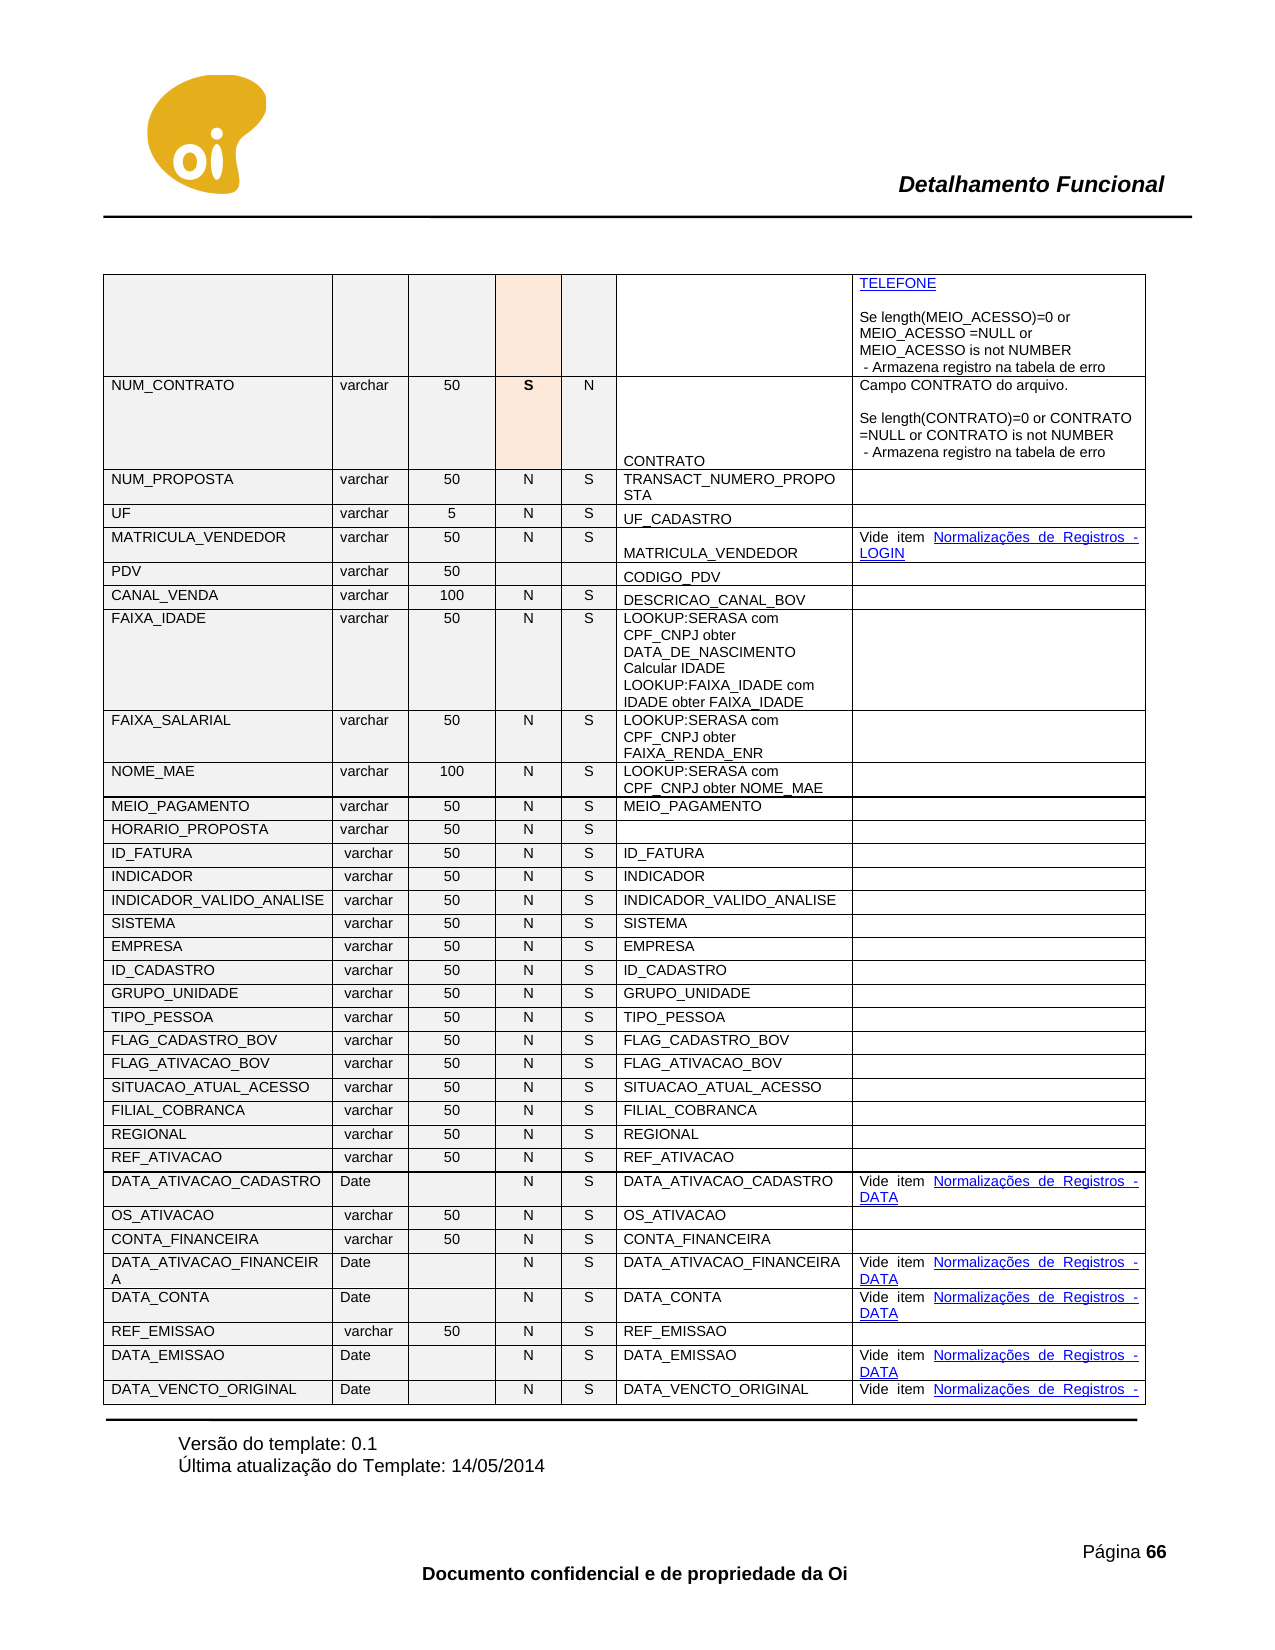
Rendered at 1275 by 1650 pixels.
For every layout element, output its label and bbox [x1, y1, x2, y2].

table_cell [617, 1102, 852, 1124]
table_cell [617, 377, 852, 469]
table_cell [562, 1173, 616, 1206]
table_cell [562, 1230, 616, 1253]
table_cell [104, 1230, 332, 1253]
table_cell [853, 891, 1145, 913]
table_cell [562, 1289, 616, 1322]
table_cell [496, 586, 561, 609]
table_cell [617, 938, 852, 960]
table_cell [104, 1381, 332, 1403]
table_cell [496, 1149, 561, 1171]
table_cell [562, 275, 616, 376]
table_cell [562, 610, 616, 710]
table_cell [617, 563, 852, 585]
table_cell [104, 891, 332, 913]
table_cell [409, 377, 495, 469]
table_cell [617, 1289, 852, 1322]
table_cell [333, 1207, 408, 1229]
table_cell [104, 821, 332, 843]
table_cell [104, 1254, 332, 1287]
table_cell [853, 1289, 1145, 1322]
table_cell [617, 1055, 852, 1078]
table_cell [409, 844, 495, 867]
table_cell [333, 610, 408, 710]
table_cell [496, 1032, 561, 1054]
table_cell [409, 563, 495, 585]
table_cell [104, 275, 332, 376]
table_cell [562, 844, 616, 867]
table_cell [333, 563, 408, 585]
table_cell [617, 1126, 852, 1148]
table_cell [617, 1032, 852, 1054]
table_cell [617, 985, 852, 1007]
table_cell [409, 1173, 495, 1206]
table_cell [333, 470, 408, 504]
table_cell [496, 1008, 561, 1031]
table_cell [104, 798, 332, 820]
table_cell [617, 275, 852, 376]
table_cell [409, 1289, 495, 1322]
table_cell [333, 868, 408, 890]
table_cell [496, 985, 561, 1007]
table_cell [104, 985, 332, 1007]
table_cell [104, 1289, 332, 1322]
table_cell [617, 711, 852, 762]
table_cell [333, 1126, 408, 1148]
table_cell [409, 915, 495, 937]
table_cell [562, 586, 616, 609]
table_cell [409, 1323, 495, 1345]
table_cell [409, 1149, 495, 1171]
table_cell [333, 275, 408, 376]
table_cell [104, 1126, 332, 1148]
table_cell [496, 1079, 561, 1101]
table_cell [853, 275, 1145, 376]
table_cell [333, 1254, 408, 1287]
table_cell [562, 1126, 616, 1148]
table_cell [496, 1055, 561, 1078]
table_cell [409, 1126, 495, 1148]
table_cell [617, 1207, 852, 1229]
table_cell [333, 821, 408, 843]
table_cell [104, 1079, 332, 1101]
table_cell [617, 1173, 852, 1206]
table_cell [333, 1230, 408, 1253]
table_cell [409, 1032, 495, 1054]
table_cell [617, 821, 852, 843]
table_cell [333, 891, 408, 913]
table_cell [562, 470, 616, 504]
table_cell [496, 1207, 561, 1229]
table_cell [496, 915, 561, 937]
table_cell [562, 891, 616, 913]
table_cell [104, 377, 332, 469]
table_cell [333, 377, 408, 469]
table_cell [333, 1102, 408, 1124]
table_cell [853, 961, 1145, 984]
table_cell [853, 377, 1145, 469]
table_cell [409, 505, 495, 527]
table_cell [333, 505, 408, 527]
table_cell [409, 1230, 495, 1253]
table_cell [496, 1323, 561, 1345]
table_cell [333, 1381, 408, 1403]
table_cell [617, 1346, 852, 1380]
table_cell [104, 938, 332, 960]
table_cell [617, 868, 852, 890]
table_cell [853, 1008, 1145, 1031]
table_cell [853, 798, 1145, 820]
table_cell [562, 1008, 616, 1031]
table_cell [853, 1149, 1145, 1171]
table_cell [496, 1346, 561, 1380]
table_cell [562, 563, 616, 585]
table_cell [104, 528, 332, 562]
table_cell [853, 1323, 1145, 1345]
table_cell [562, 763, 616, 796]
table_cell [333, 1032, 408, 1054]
picture [147, 75, 267, 194]
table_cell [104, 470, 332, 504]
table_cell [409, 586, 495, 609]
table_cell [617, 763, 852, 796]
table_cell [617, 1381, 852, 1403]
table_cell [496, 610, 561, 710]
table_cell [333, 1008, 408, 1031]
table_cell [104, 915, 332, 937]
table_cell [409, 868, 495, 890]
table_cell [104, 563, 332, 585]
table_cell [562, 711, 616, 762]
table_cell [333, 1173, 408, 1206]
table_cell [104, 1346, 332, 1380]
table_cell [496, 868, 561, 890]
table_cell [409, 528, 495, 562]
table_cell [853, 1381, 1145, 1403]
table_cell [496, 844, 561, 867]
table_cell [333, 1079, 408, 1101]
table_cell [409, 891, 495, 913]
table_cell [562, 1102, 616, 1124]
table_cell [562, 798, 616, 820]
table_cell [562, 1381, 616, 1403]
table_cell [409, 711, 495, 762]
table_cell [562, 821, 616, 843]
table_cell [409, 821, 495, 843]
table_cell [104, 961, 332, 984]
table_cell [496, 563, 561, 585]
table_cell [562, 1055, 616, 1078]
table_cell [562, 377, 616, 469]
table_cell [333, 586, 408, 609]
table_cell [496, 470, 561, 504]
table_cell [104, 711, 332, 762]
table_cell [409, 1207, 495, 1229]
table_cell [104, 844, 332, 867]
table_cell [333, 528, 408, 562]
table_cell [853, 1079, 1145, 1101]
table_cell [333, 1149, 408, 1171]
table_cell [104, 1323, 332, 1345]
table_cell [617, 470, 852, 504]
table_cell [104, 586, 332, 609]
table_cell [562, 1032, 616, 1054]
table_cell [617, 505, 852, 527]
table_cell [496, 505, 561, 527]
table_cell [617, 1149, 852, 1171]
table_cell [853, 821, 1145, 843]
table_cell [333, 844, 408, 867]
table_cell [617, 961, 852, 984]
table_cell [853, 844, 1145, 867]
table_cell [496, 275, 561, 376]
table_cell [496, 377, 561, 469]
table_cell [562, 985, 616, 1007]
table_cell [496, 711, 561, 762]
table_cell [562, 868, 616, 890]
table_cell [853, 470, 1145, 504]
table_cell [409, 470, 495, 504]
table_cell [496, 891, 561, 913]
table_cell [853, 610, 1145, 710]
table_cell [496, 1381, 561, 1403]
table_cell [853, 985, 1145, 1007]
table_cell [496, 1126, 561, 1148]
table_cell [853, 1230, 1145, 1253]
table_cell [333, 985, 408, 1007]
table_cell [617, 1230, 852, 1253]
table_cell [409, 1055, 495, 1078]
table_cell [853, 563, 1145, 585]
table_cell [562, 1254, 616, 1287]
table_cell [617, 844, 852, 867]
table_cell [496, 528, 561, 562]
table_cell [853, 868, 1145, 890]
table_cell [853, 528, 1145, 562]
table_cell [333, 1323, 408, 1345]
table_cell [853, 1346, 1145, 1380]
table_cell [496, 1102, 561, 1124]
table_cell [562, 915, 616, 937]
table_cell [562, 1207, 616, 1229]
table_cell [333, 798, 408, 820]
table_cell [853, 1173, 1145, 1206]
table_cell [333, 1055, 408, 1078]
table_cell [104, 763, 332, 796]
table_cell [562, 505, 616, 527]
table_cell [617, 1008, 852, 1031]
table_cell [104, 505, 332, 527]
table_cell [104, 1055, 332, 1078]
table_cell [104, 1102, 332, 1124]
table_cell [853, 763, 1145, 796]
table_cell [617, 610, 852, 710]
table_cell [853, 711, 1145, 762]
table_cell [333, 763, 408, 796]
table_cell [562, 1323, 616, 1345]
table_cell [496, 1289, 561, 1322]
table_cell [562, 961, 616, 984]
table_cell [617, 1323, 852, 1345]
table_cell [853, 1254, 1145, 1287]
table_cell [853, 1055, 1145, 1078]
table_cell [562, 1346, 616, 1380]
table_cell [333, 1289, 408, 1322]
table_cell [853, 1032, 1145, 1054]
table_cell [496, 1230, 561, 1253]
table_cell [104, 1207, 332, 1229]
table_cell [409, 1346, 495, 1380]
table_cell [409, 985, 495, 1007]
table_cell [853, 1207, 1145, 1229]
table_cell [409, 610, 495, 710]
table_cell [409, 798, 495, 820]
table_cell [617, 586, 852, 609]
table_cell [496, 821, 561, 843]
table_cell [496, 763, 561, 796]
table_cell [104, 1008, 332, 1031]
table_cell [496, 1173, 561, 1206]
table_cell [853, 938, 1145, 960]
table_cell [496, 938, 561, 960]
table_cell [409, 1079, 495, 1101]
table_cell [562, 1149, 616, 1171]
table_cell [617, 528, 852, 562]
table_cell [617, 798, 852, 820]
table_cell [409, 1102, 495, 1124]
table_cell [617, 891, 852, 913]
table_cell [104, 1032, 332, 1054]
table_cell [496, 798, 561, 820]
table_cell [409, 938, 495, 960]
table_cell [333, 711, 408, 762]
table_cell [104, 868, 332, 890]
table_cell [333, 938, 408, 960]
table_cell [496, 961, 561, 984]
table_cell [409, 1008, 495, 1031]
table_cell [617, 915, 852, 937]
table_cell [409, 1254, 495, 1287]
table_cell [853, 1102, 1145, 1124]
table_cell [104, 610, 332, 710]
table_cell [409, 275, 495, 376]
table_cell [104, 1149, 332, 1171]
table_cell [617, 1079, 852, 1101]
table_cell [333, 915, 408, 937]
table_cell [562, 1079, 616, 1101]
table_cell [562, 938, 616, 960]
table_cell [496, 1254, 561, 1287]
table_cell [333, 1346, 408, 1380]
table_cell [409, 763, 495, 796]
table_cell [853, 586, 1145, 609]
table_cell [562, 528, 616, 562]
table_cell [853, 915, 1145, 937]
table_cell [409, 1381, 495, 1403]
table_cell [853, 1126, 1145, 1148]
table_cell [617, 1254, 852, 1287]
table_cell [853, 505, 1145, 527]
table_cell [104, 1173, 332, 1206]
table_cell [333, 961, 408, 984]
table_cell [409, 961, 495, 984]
